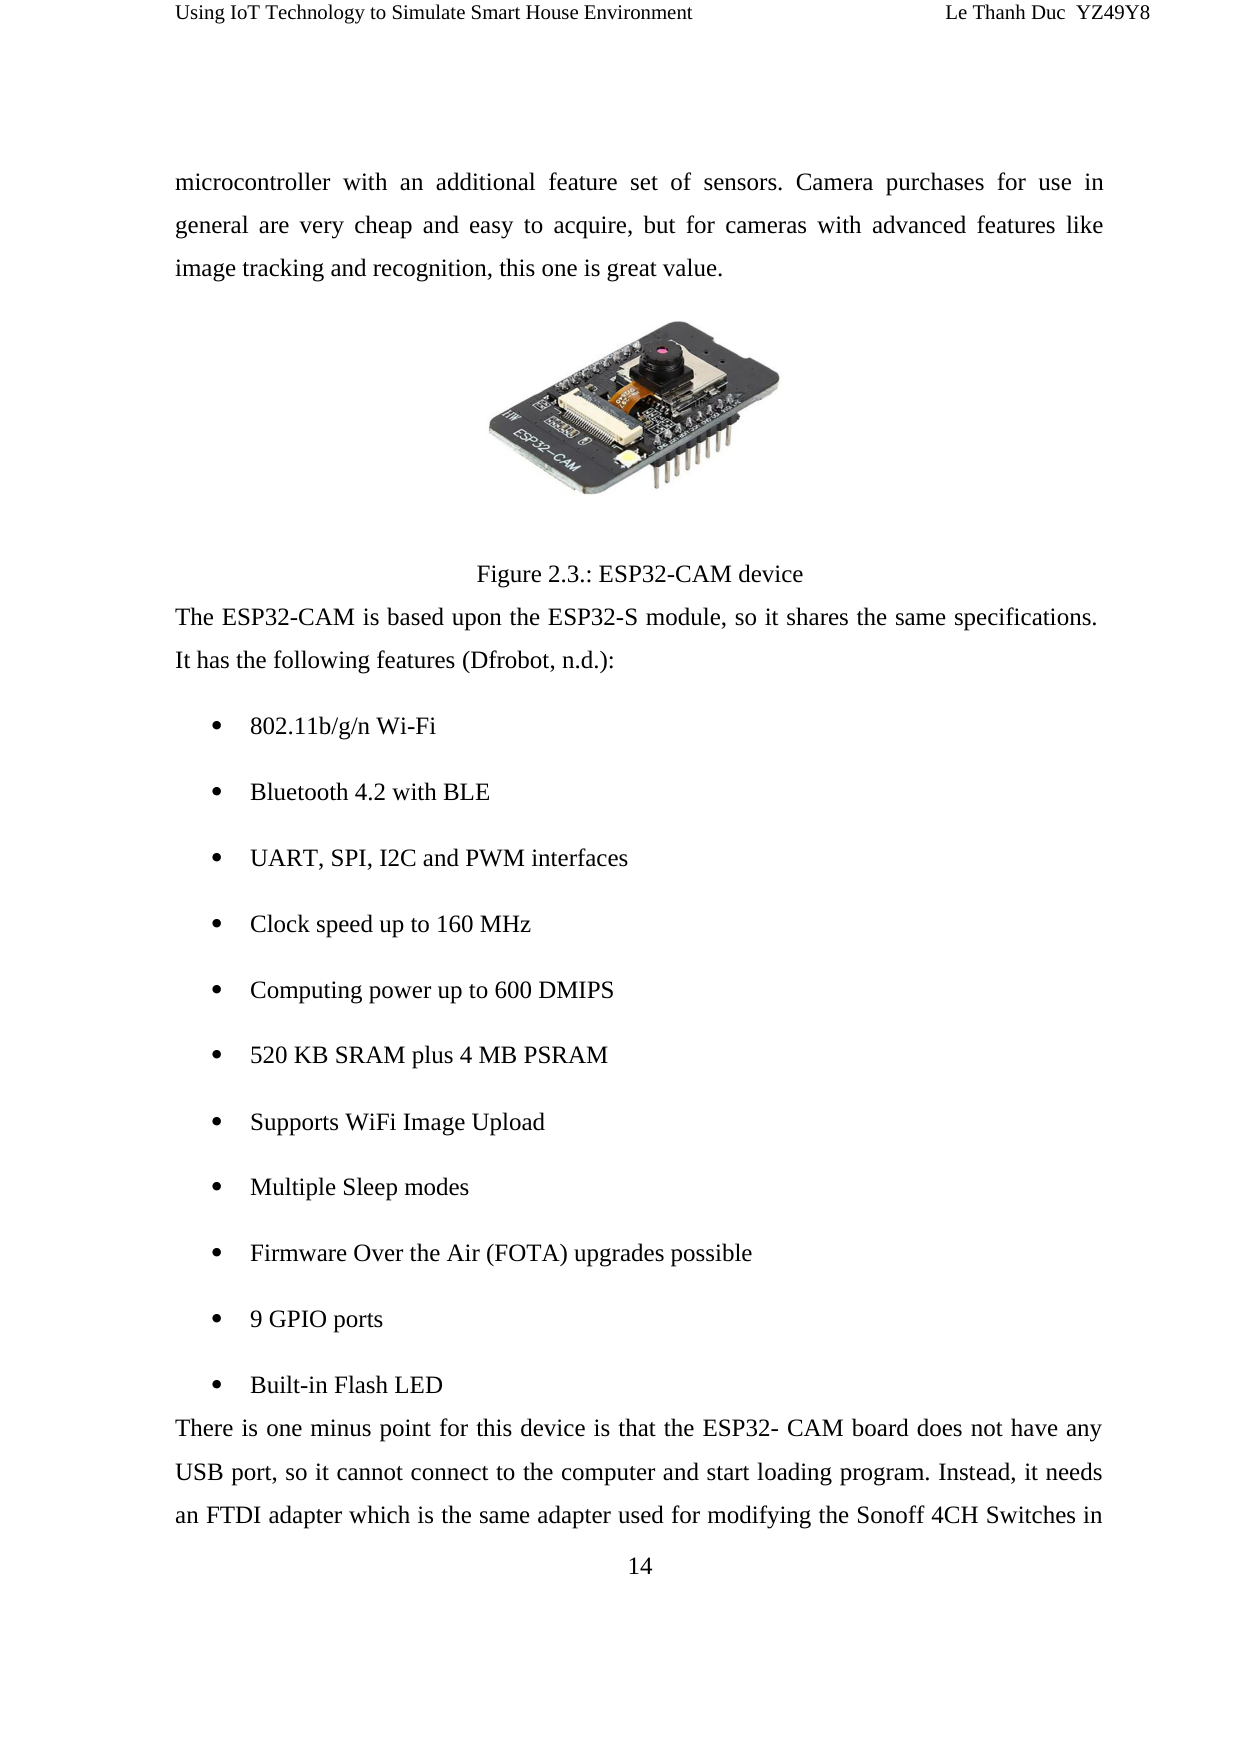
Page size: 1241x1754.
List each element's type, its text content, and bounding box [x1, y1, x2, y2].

list Supports WiFi Image Upload [212, 1107, 1105, 1135]
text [175, 1413, 1105, 1528]
list Firmware Over the Air (FOTA) upgrades possible [212, 1238, 1105, 1267]
list 9 GPIO ports [212, 1304, 1105, 1333]
list UART, SPI, I2C and PWM interfaces [212, 843, 1105, 872]
text The ESP32-CAM is based upon the ESP32-S module, so it shares the same specifications. It has the following features: [175, 602, 1105, 674]
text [175, 167, 1105, 282]
list Multiple Sleep modes [212, 1172, 1105, 1201]
list 520 KB SRAM plus 4 MB PSRAM [212, 1041, 1105, 1069]
text Figure 2.3.: ESP32-CAM device [175, 559, 1105, 587]
list 802.11b/g/n Wi-Fi [212, 711, 1105, 740]
list Bluetooth 4.2 with BLE [212, 777, 1105, 806]
list Built-in Flash LED [212, 1370, 1105, 1399]
picture [477, 296, 803, 545]
list Clock speed up to 160 MHz [212, 909, 1105, 937]
list Computing power up to 600 DMIPS [212, 975, 1105, 1003]
